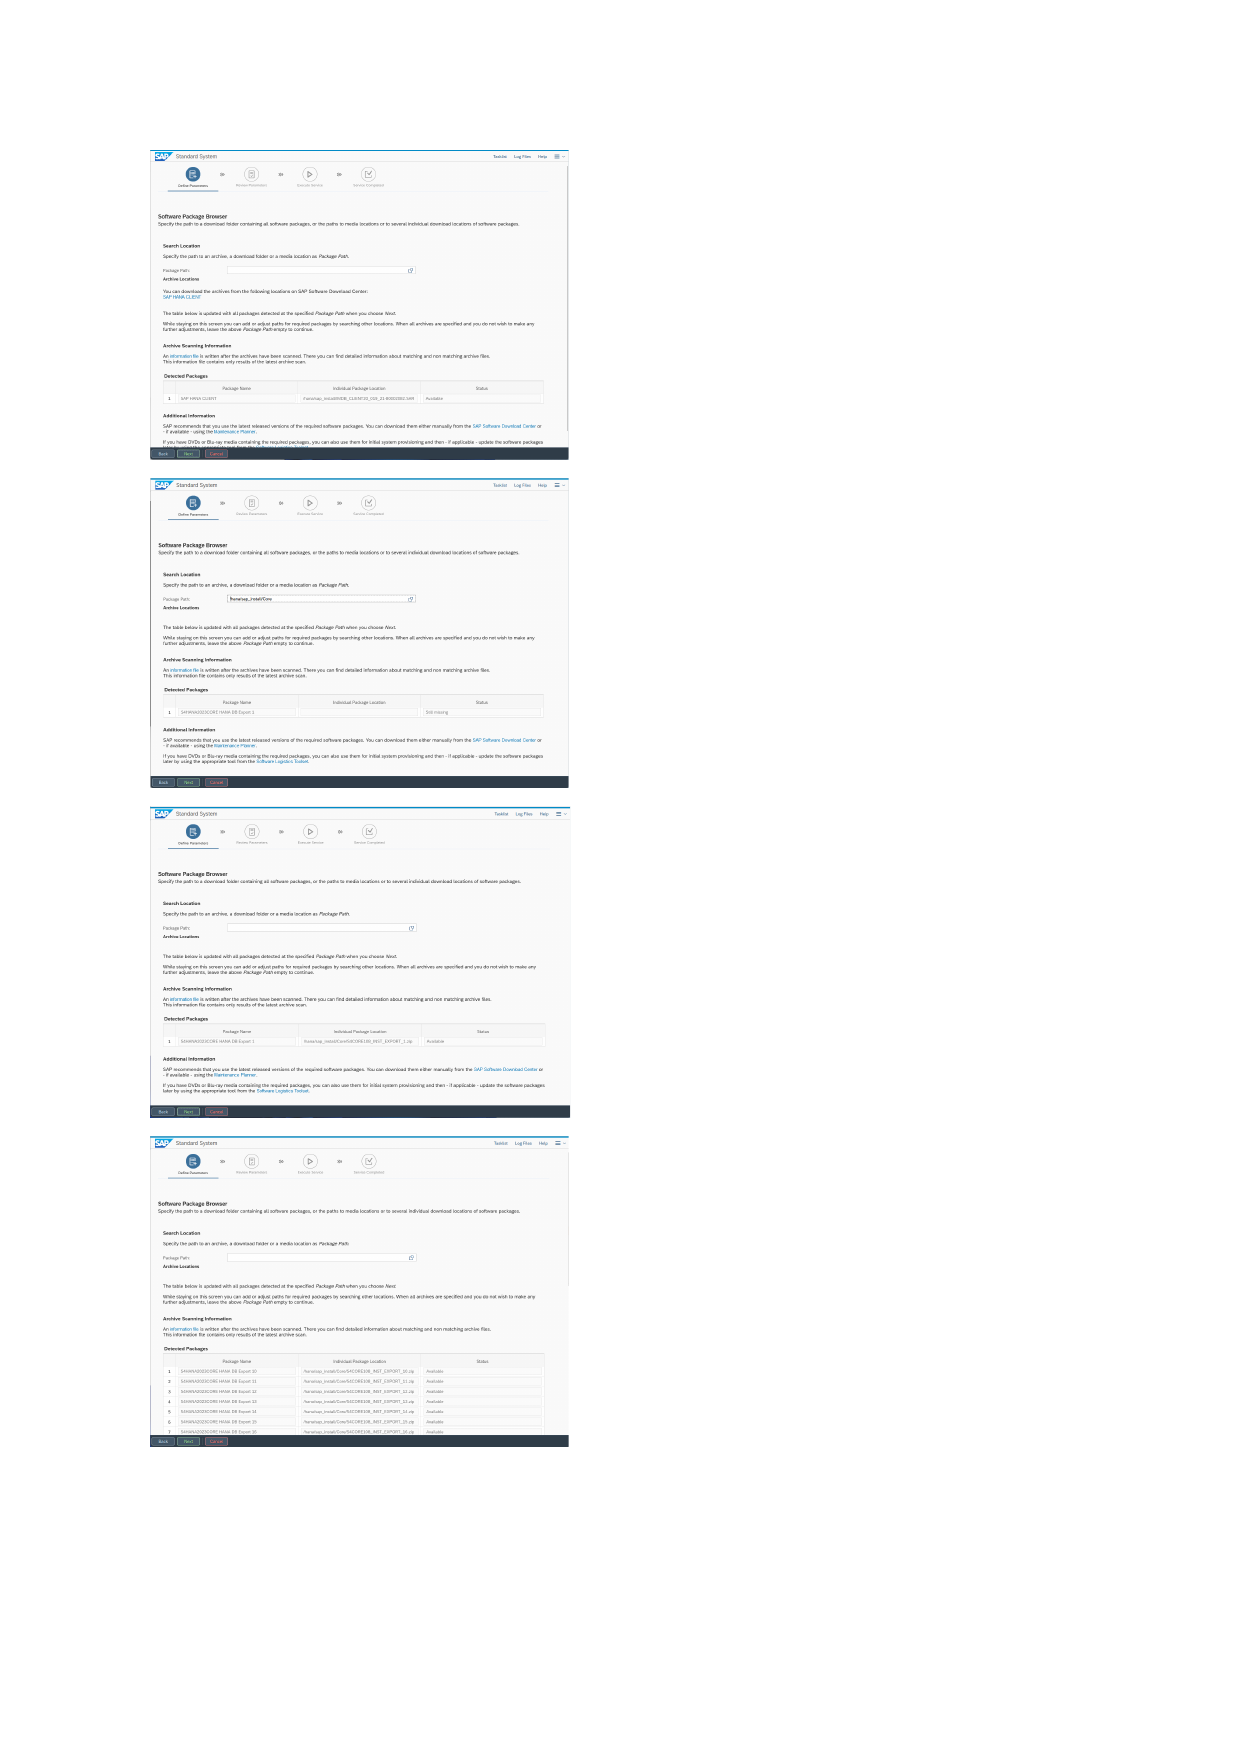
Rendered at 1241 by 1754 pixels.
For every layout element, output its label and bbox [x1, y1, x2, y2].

picture [150, 809, 571, 1118]
picture [150, 152, 569, 460]
picture [150, 1136, 569, 1447]
picture [150, 478, 569, 788]
